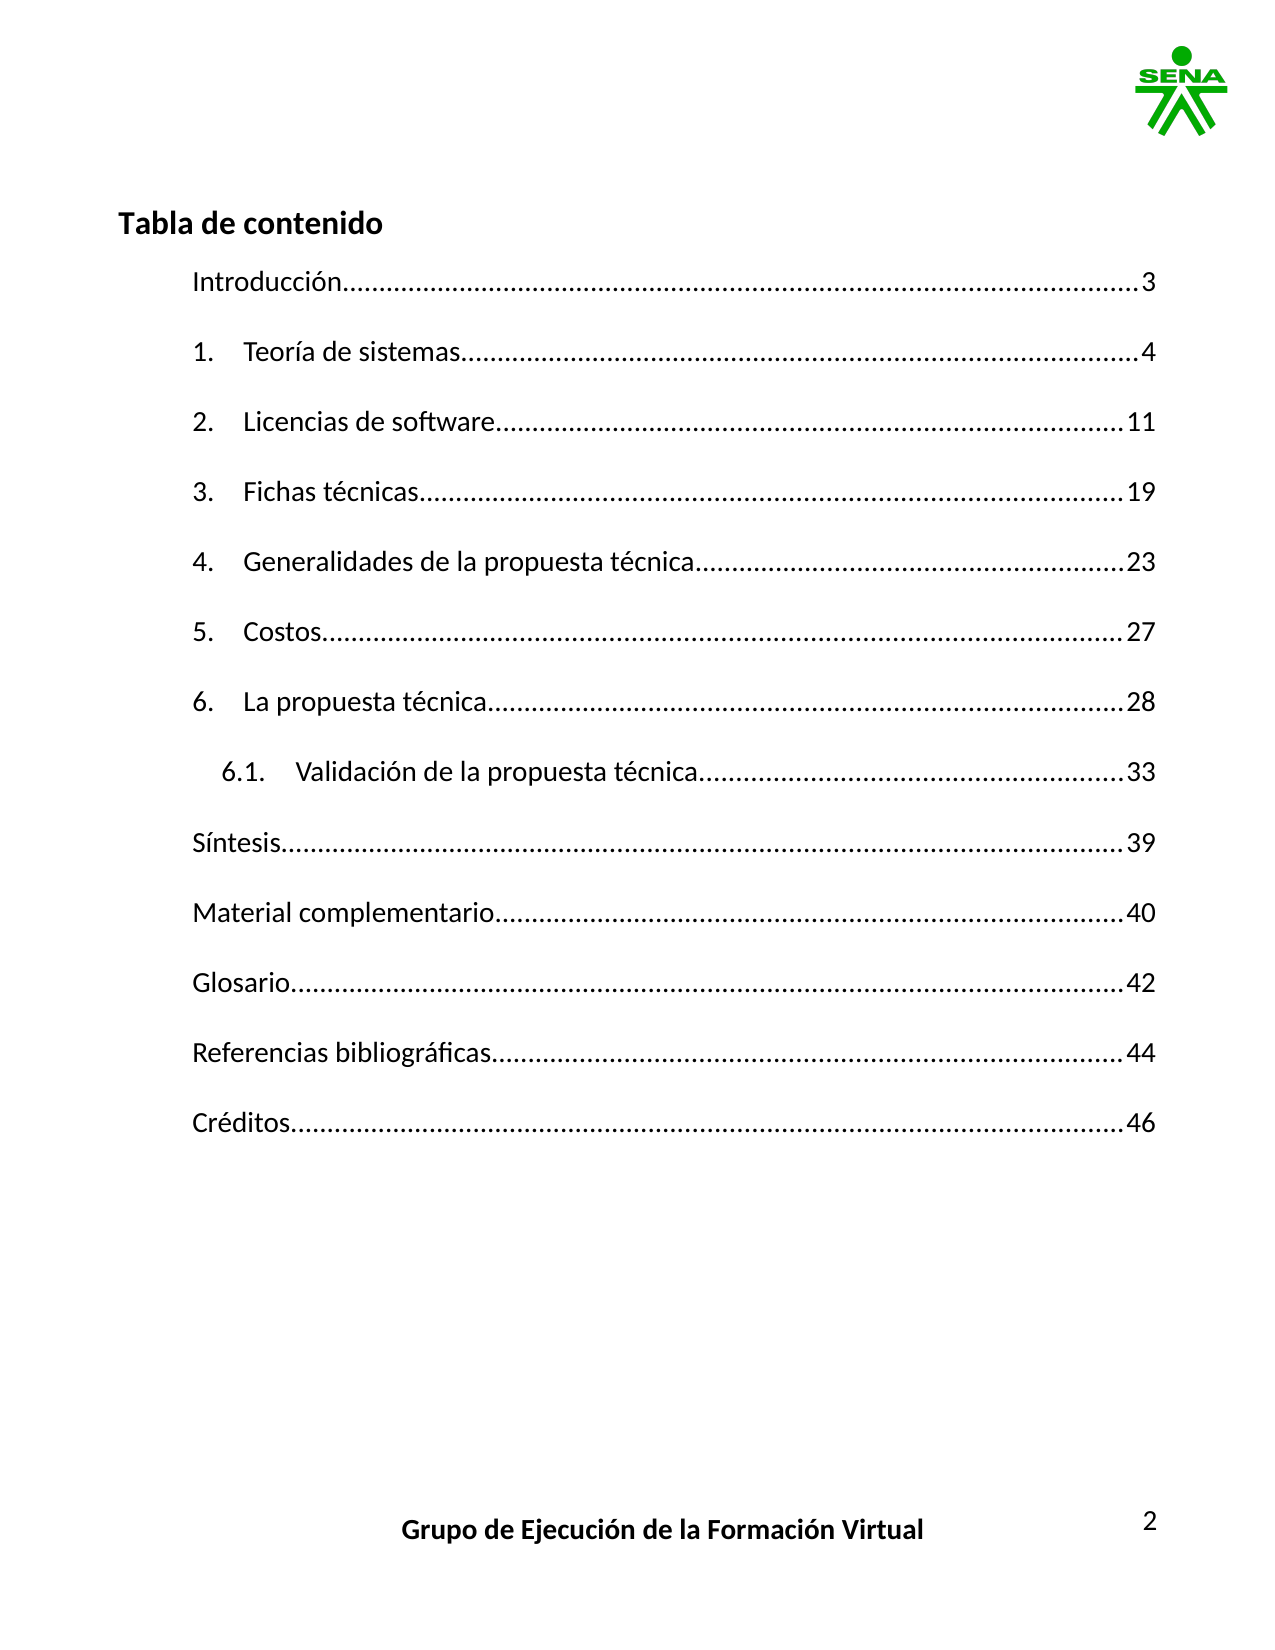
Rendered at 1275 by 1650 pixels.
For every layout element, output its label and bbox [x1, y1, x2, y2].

picture [1135, 46, 1228, 136]
